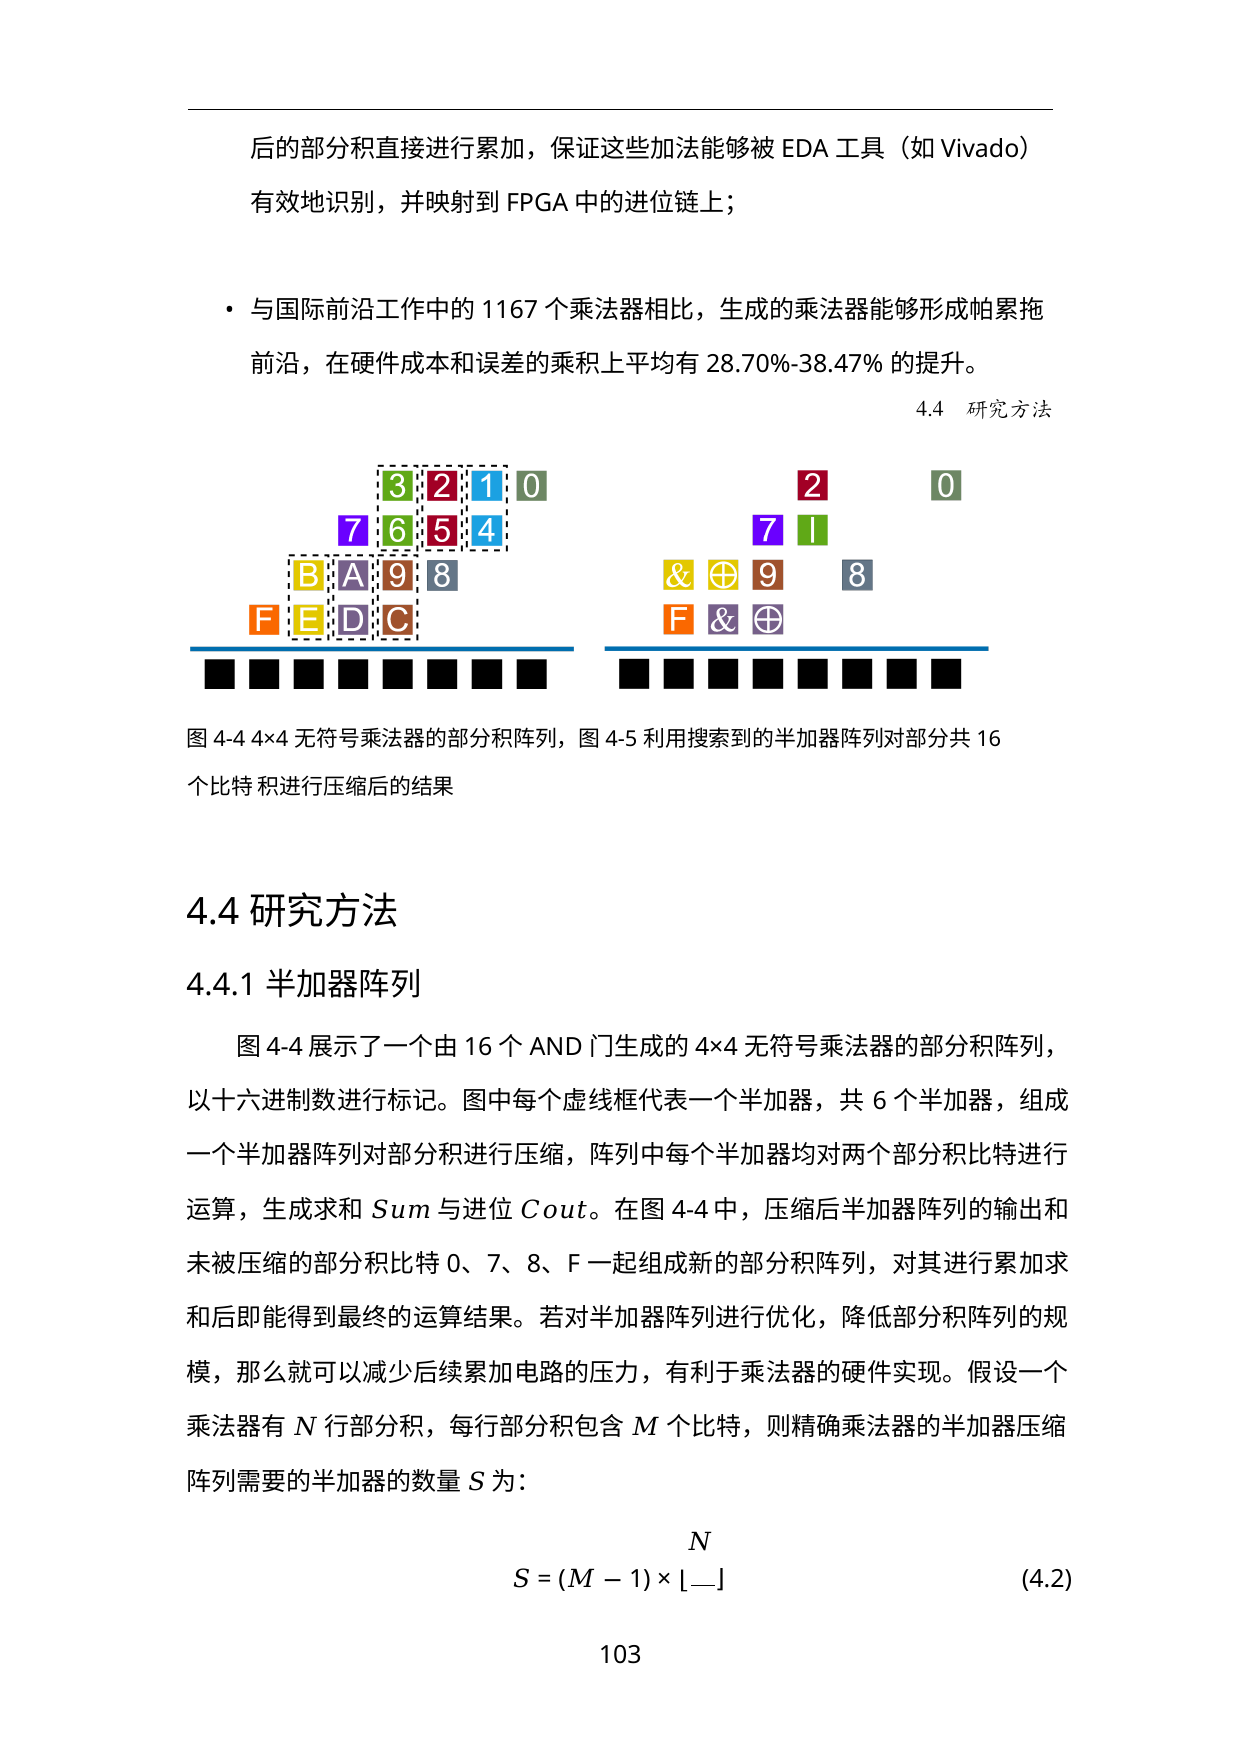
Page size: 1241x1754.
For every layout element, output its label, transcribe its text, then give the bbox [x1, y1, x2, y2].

text 图 4-4 4×4 无符号乘法器的部分积阵列，图 4-5 利用搜索到的半加器阵列对部分共 16 个比特 积进行压缩后的结果 [186, 721, 1013, 801]
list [224, 105, 1063, 219]
text 4.4.1 半加器阵列 [186, 959, 514, 1004]
text 4.4 研究方法 [186, 881, 1072, 936]
list 与国际前沿工作中的 1167 个乘法器相比，生成的乘法器能够形成帕累拖前沿，在硬件成本和误差的乘积上平均有 28.70%-38.47% 的提升。 [224, 289, 1063, 380]
text 𝑆 = (𝑀 − 1) × ⌊ ⌋ (4.2) [172, 1561, 1072, 1594]
text 图4-4展示了一个由 16 个 AND 门生成的 4×4 无符号乘法器的部分积阵列，以十六进制数进行标记。图中每个虚线框代表一个半加器，共 6 个半加器，组成一个半加器阵列对部分积进行压缩，阵列中每个半加器均对两个部分积比特进行运算，生成求和 𝑆𝑢𝑚 与进位 𝐶𝑜𝑢𝑡。在图4-4中，压缩后半加器阵列的输出和未被压缩的部分积比特 0、7、8、F 一起组成新的部分积阵列，对其进行累加求和后即能得到最终的运算结果。若对半加器阵列进行优化，降低部分积阵列的规模，那么就可以减少后续累加电路的压力，有利于乘法器的硬件实现。假设一个乘法器有 𝑁 行部分积，每行部分积包含 𝑀 个比特，则精确乘法器的半加器压缩阵列需要的半加器的数量 𝑆 为： [186, 1026, 1070, 1497]
text 𝑁 [359, 1523, 1040, 1557]
picture [190, 398, 1052, 689]
